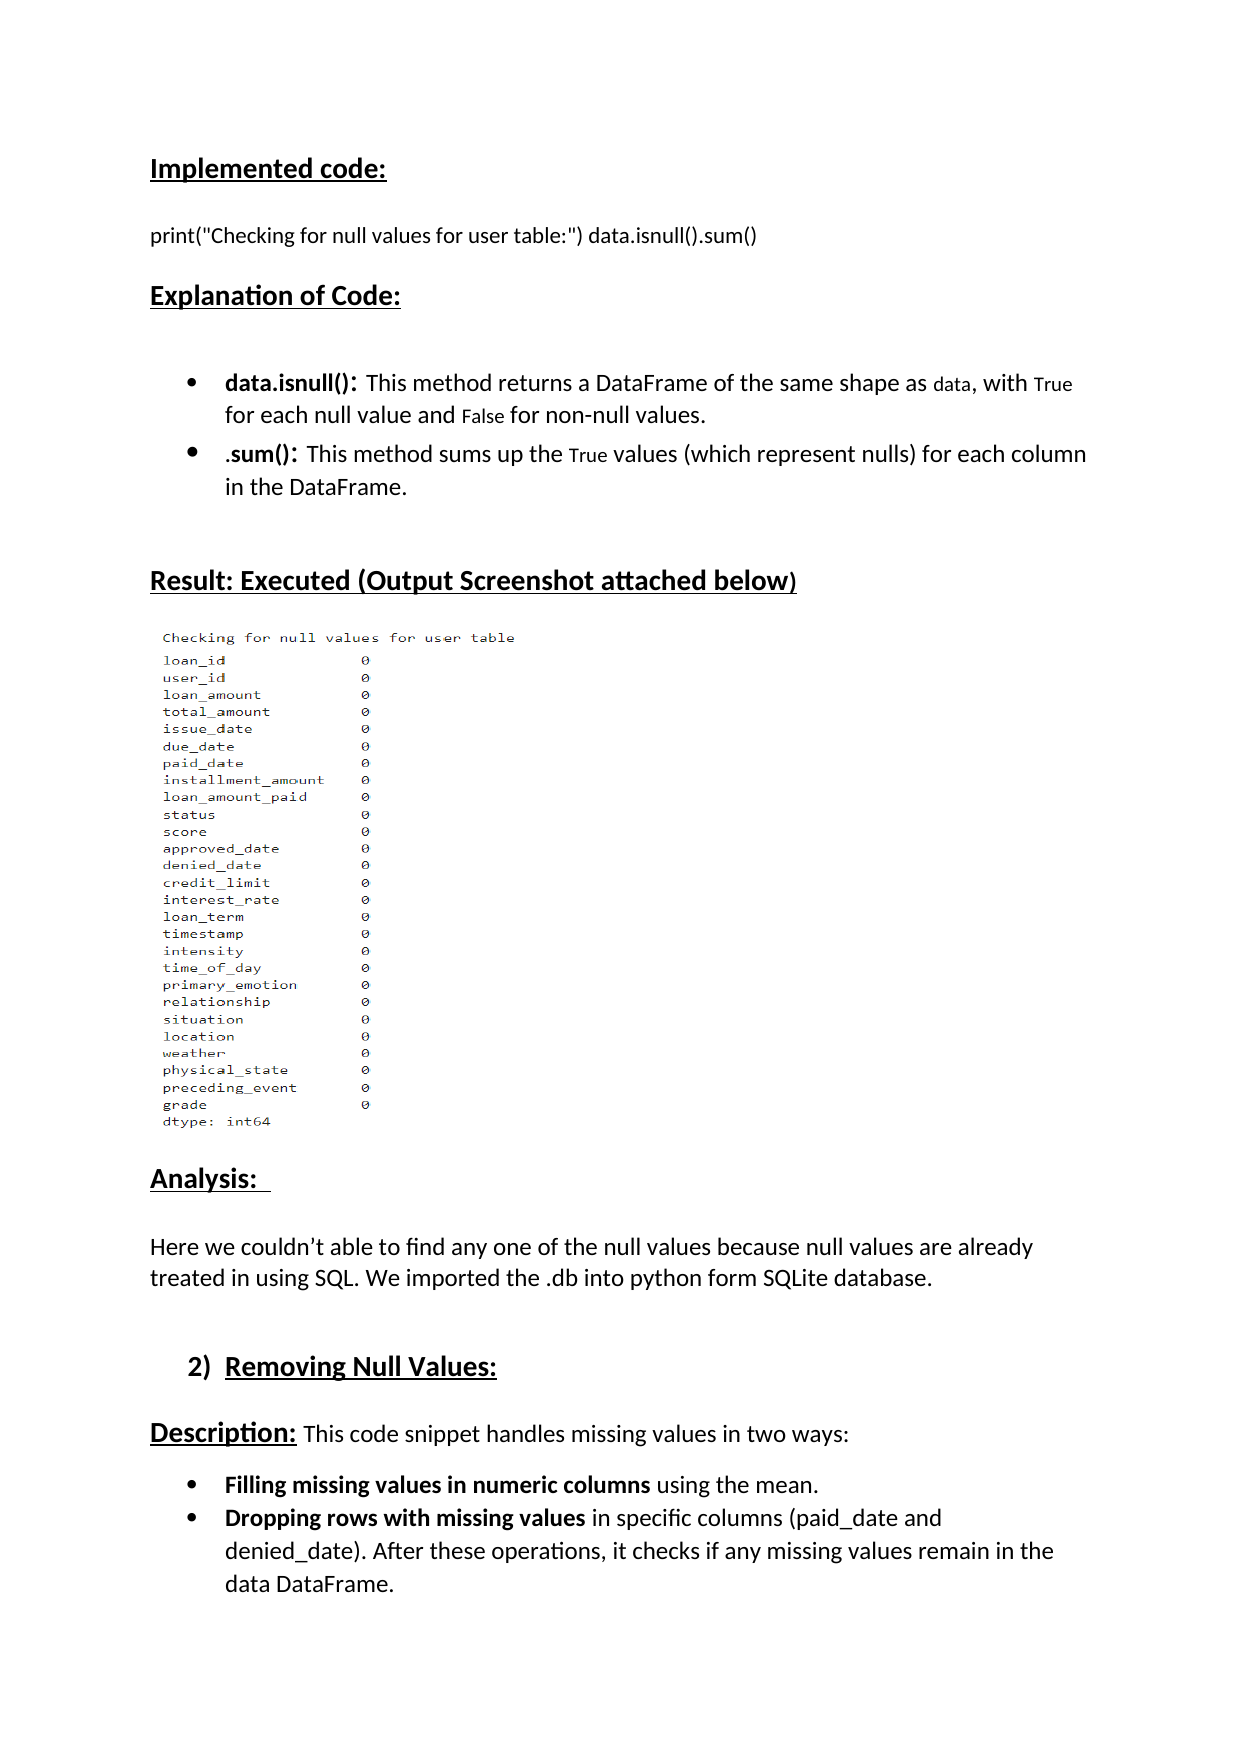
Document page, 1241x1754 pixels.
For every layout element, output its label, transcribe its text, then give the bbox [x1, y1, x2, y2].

text Result: Executed (Output Screenshot attached below) [150, 562, 1090, 598]
list Filling missing values in numeric columns using the mean. [187, 1469, 1090, 1500]
list Dropping rows with missing values in specific columns (paid_date and denied_date). After these operations, it checks if any missing values remain in the data DataFrame. [187, 1502, 1090, 1598]
text Implemented code: [150, 150, 1090, 186]
text Description: This code snippet handles missing values in two ways: [150, 1414, 1090, 1450]
text Here we couldn’t able to find any one of the null values because null values are already treated in using SQL. We imported the .db into python form SQLite database. [150, 1231, 1090, 1292]
picture [150, 628, 518, 1130]
text Explanation of Code: [150, 277, 1090, 313]
list Removing Null Values: [187, 1348, 1090, 1384]
list data.isnull(): This method returns a DataFrame of the same shape as data, with True for each null value and False for non-null values. [187, 359, 1090, 430]
text Analysis: [150, 1160, 1090, 1196]
list .sum(): This method sums up the True values (which represent nulls) for each column in the DataFrame. [187, 430, 1090, 501]
text print("Checking for null values for user table:") data.isnull().sum() [150, 221, 1090, 249]
